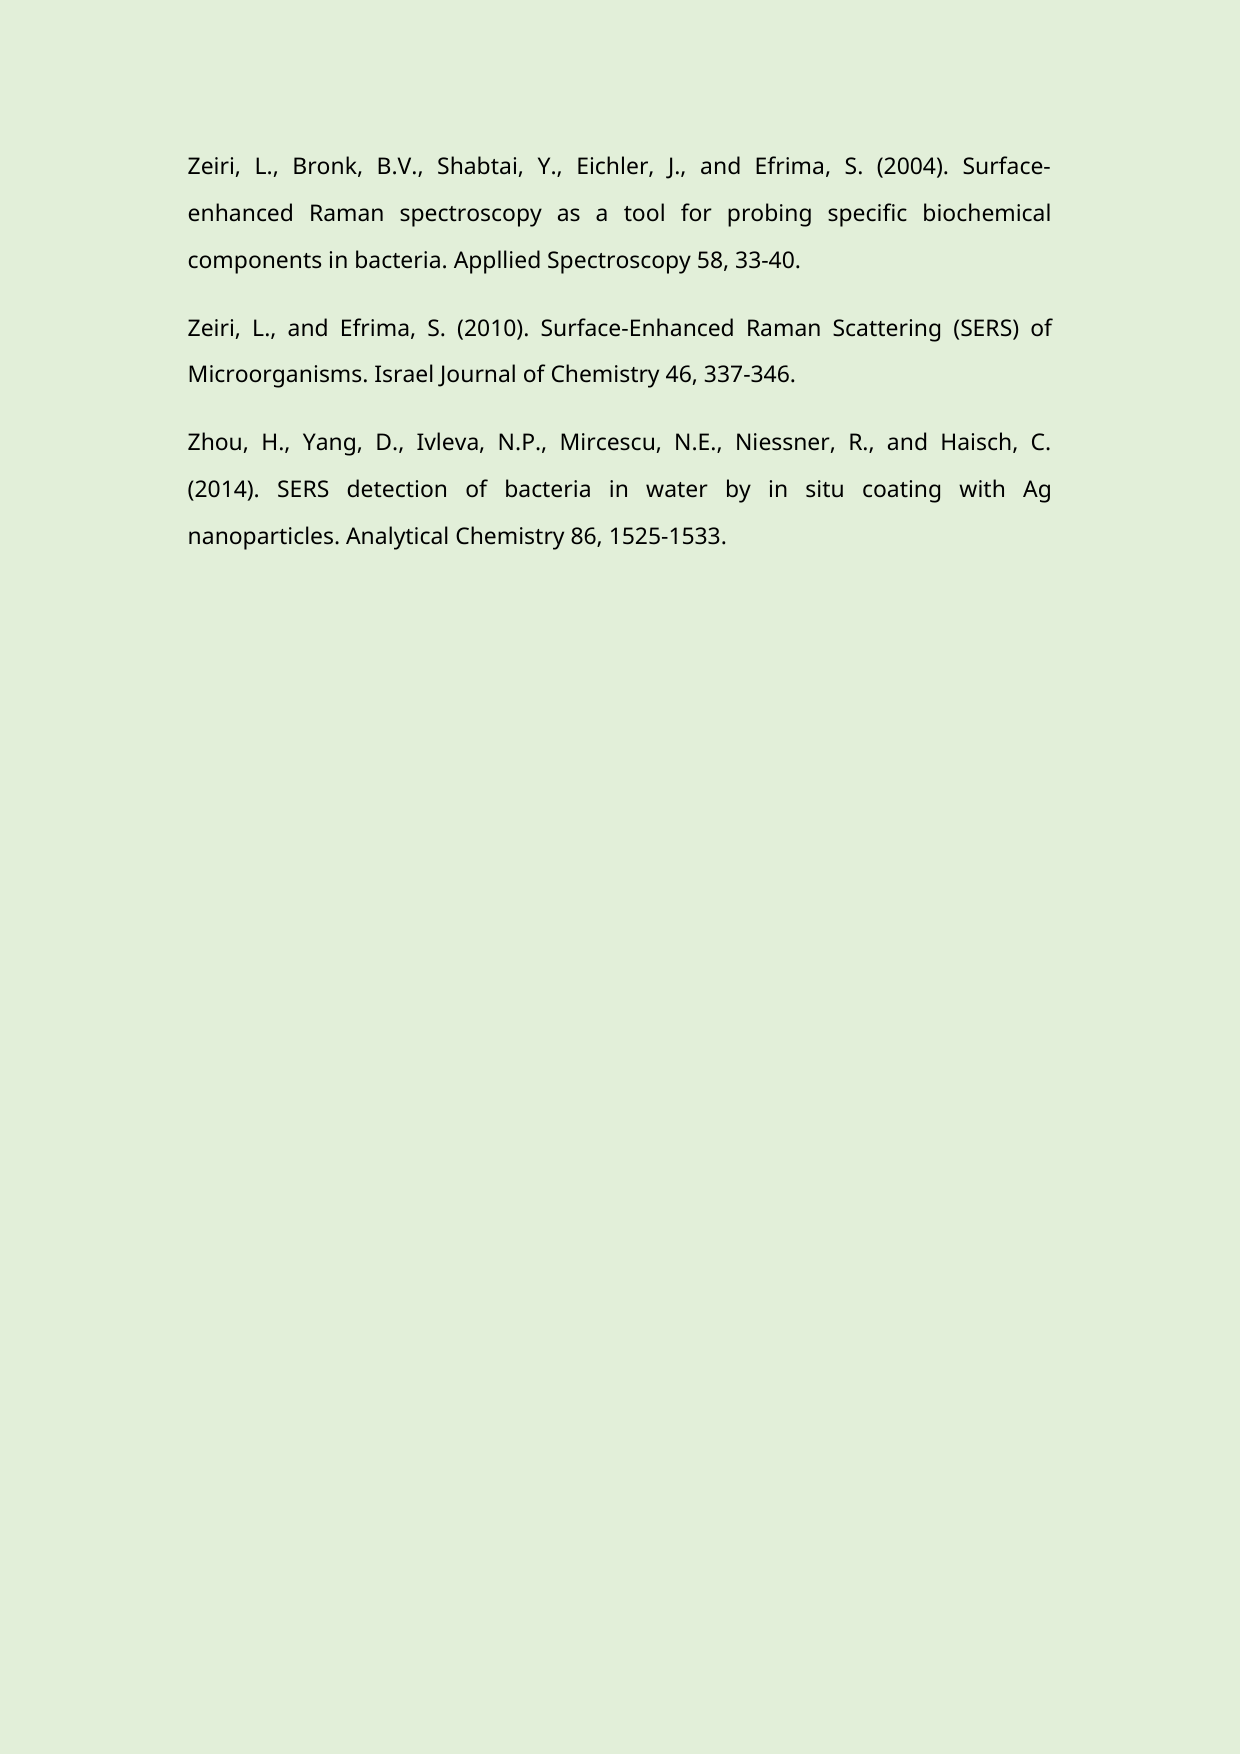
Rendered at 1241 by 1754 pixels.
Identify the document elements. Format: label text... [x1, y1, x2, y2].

text Zeiri, L., and Efrima, S. (2010). Surface-Enhanced Raman Scattering (SERS) of Microorganisms. Israel Journal of Chemistry 46, 337-346. [187, 311, 1053, 389]
text Zeiri, L., Bronk, B.V., Shabtai, Y., Eichler, J., and Efrima, S. (2004). Surface-enhanced Raman spectroscopy as a tool for probing specific biochemical components in bacteria. Appllied Spectroscopy 58, 33-40. [187, 150, 1053, 275]
text Zhou, H., Yang, D., Ivleva, N.P., Mircescu, N.E., Niessner, R., and Haisch, C. (2014). SERS detection of bacteria in water by in situ coating with Ag nanoparticles. Analytical Chemistry 86, 1525-1533. [187, 426, 1053, 551]
